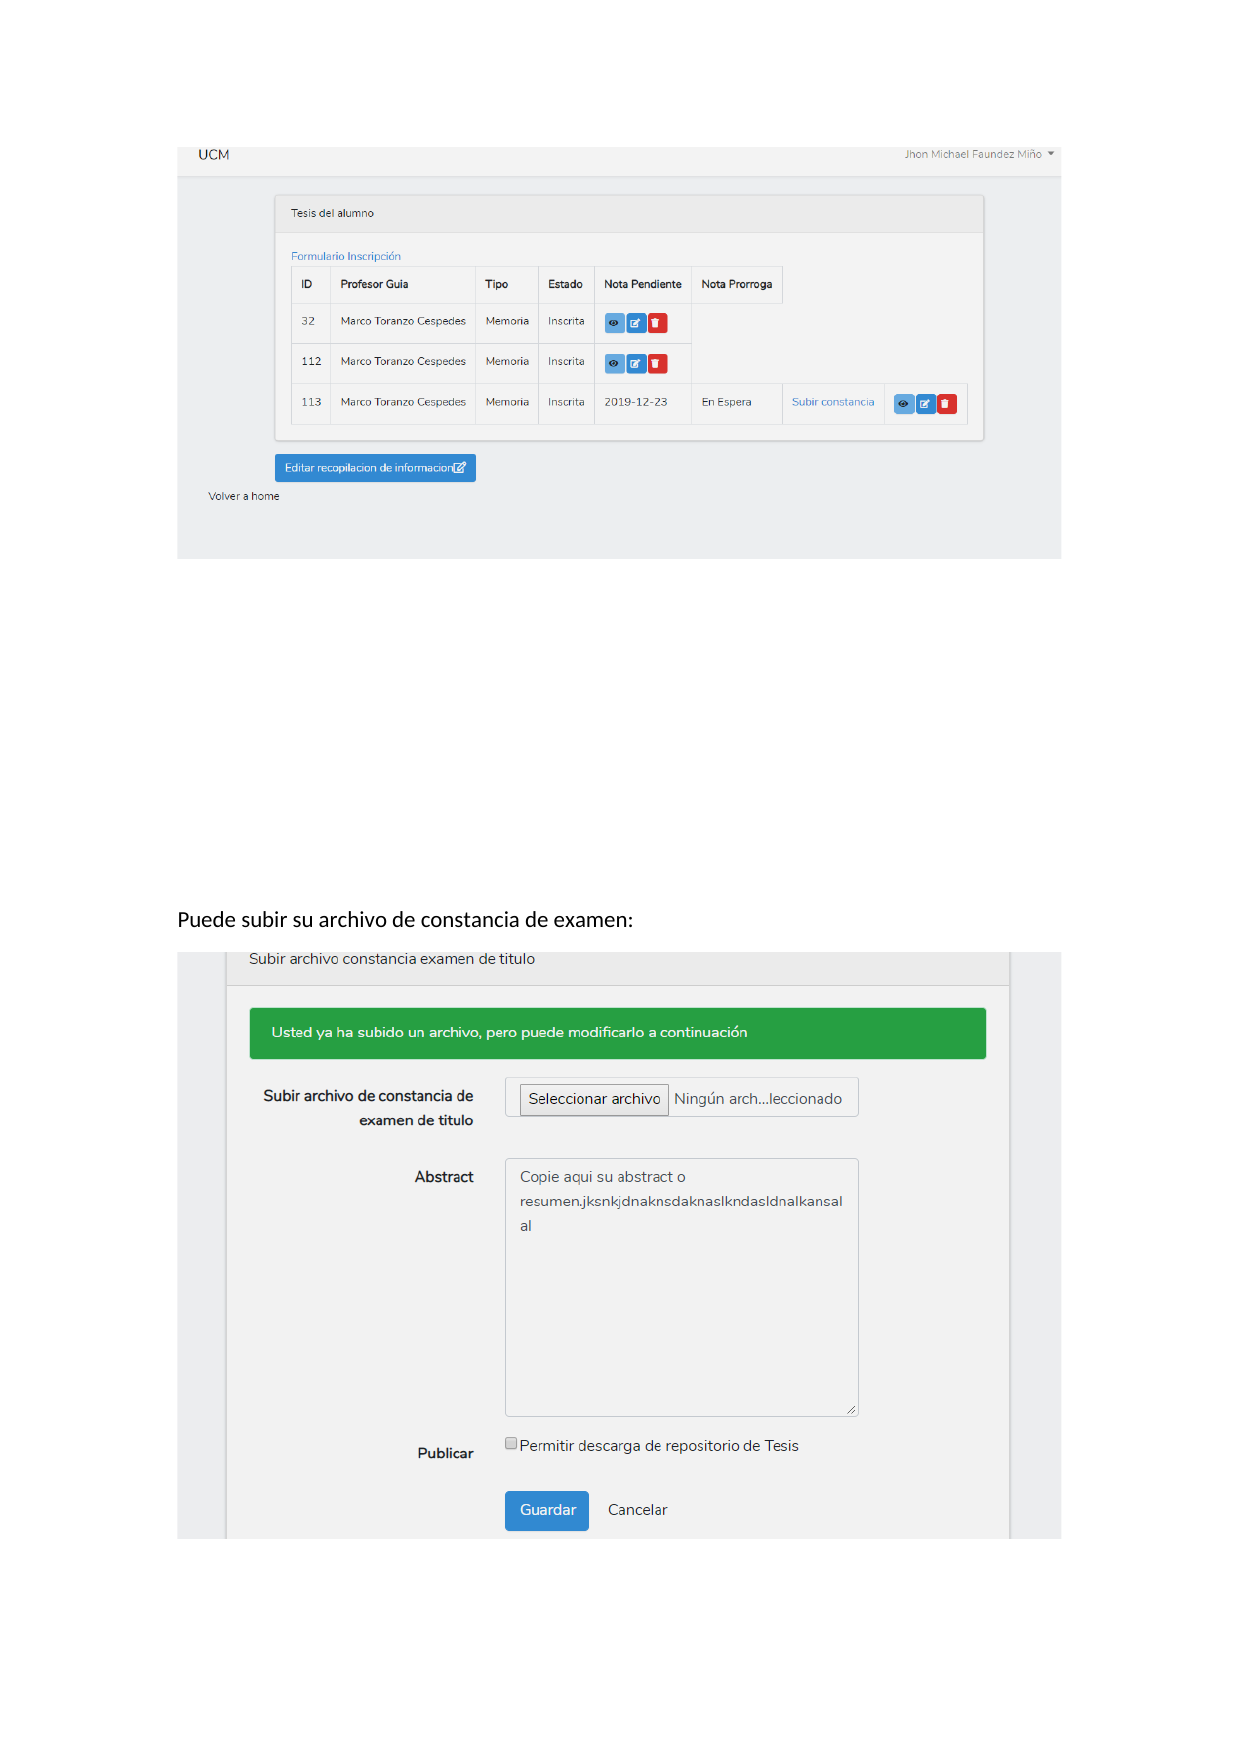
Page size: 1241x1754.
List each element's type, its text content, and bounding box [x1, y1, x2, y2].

picture [177, 147, 1062, 559]
picture [177, 952, 1062, 1539]
text Puede subir su archivo de constancia de examen: [177, 906, 1063, 933]
